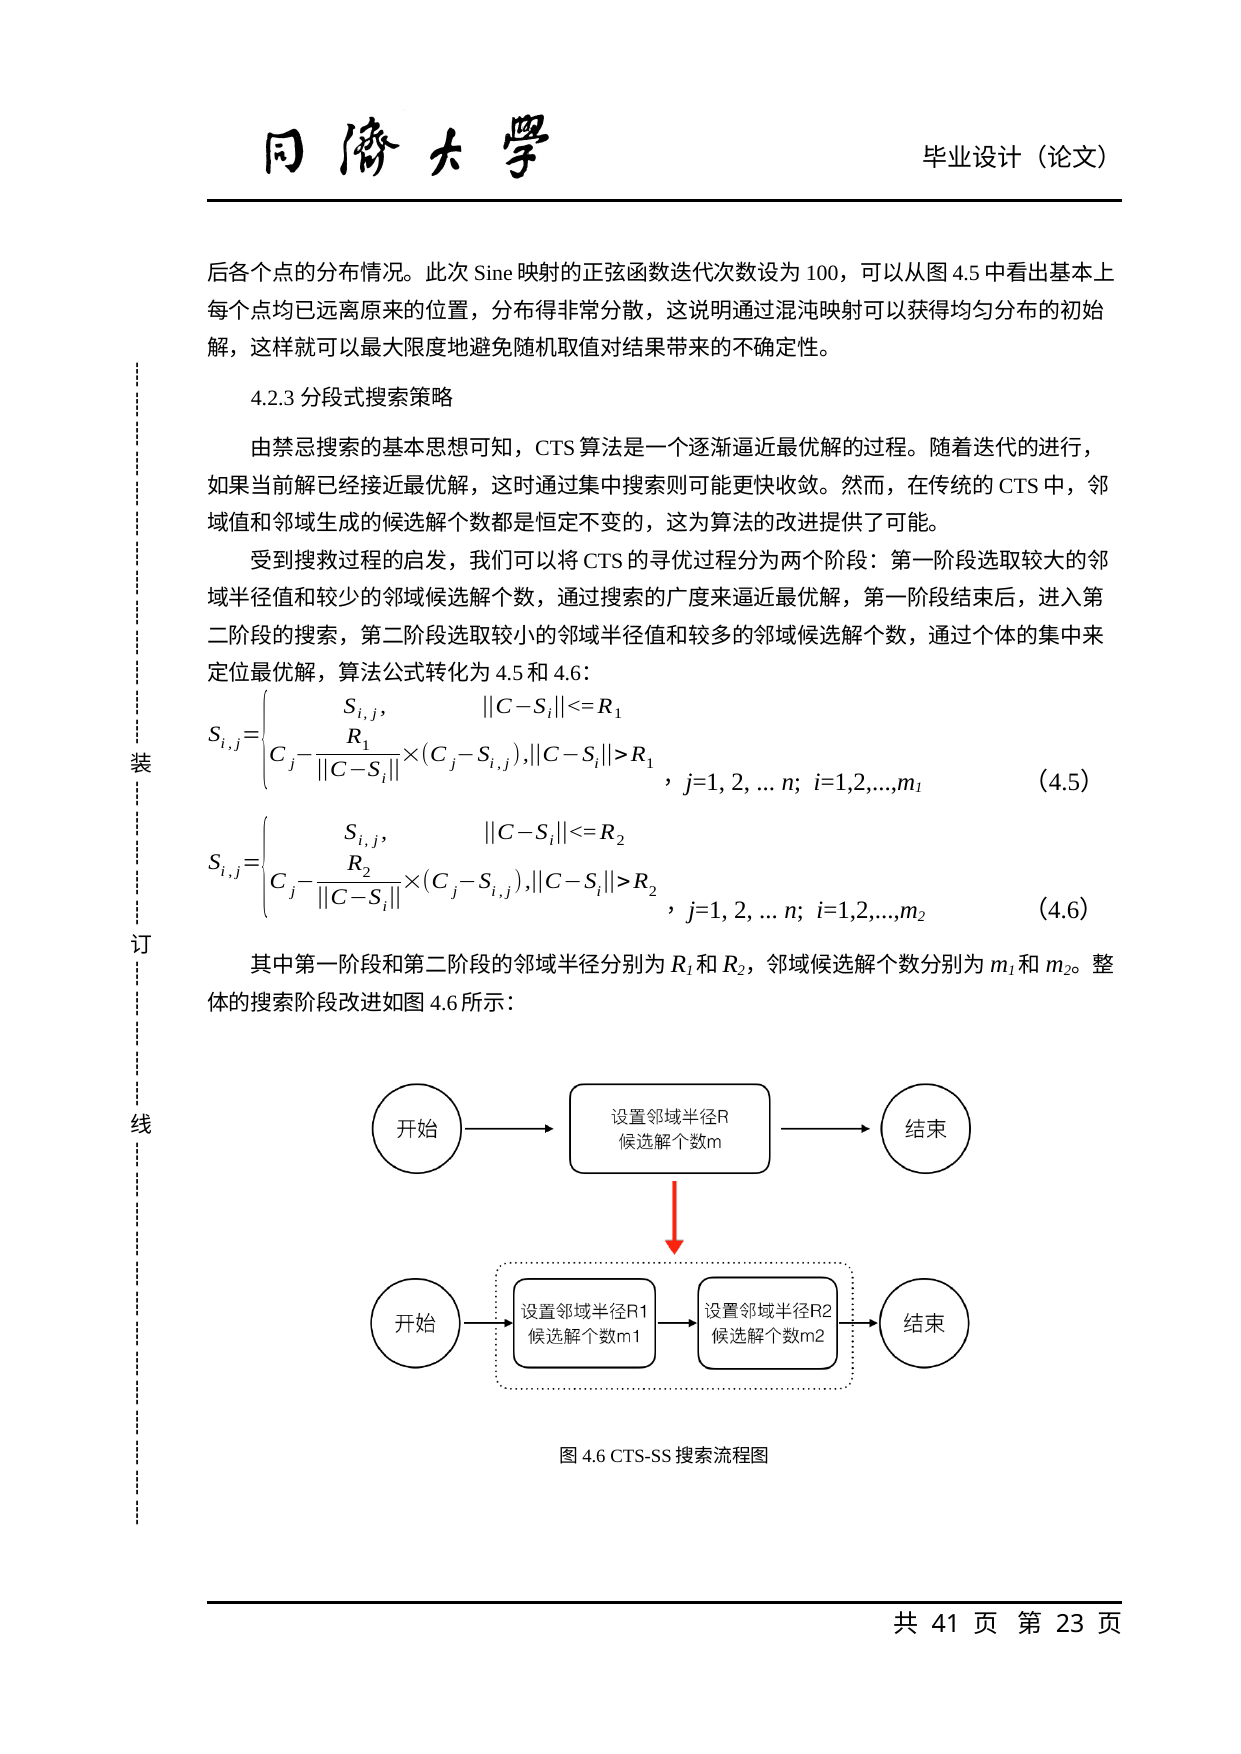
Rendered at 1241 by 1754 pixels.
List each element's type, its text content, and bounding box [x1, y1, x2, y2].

picture [352, 1060, 1007, 1408]
picture [244, 106, 567, 185]
text 其中第一阶段和第二阶段的邻域半径分别为R1和R2，邻域候选解个数分别为m1和 m2。整体的搜索阶段改进如图4.6所示： [207, 943, 1122, 1018]
subtitle 4.2.3 分段式搜索策略 [207, 376, 1122, 413]
text ， j=1, 2, ... n; i=1,2,...,m1 （4.5） [207, 688, 1122, 798]
text ， j=1, 2, ... n; i=1,2,...,m2 （4.6） [207, 815, 1122, 926]
text 图4.6 CTS-SS搜索流程图 [207, 1432, 1122, 1470]
text 受到搜救过程的启发，我们可以将CTS的寻优过程分为两个阶段：第一阶段选取较大的邻域半径值和较少的邻域候选解个数，通过搜索的广度来逼近最优解，第一阶段结束后，进入第二阶段的搜索，第二阶段选取较小的邻域半径值和较多的邻域候选解个数，通过个体的集中来定位最优解，算法公式转化为4.5和4.6： [207, 538, 1122, 688]
text 由禁忌搜索的基本思想可知，CTS算法是一个逐渐逼近最优解的过程。随着迭代的进行，如果当前解已经接近最优解，这时通过集中搜索则可能更快收敛。然而，在传统的CTS中，邻域值和邻域生成的候选解个数都是恒定不变的，这为算法的改进提供了可能。 [207, 426, 1122, 538]
